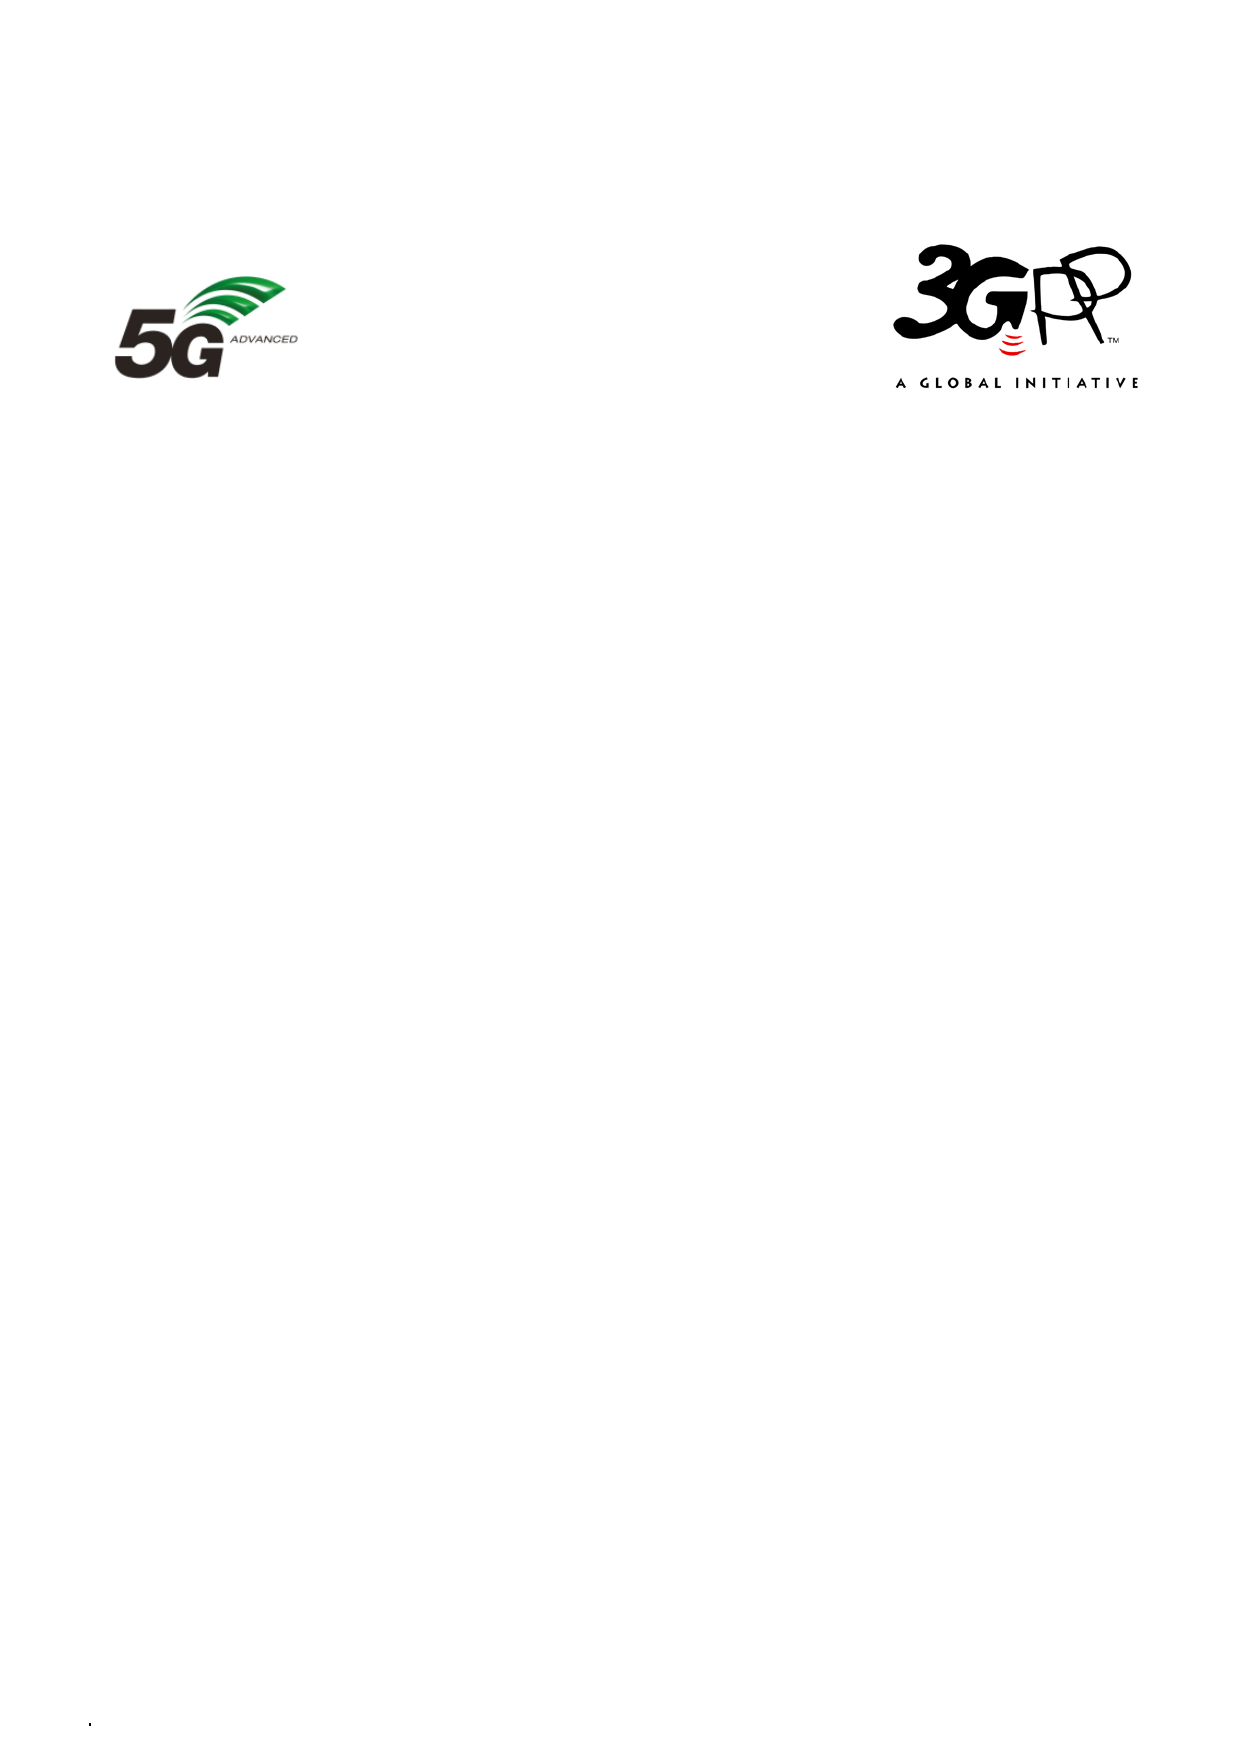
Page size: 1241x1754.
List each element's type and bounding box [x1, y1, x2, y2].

picture [100, 262, 312, 393]
picture [885, 236, 1152, 393]
